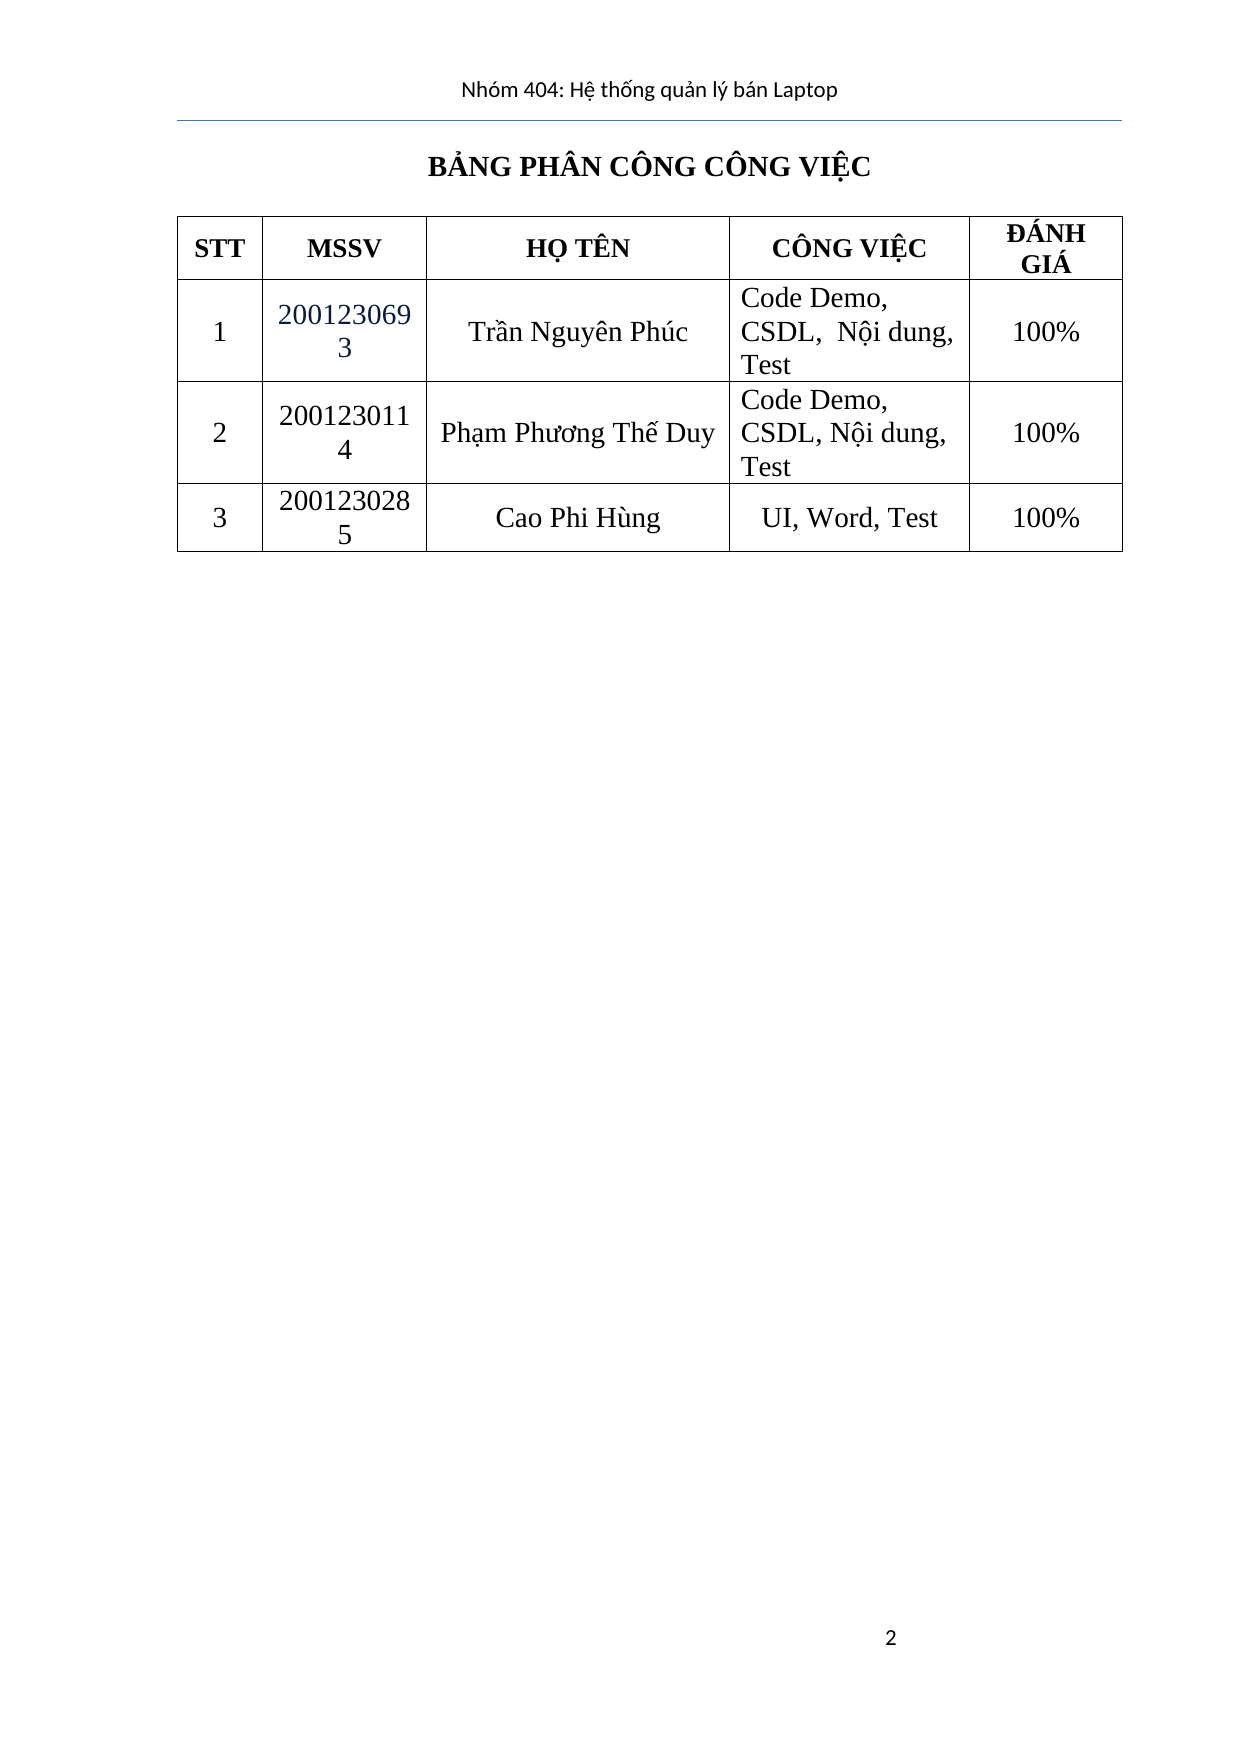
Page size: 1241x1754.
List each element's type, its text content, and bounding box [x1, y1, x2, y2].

table_cell 100% [970, 382, 1122, 482]
table_cell UI, Word, Test [730, 484, 969, 551]
table_cell 100% [970, 280, 1122, 381]
table_cell Code Demo, CSDL, Nội dung, Test [730, 382, 969, 482]
table_header HỌ TÊN [427, 217, 729, 279]
table_header ĐÁNH GIÁ [970, 217, 1122, 279]
table_cell Code Demo, CSDL, Nội dung, Test [730, 280, 969, 381]
table_header MSSV [263, 217, 426, 279]
table_cell 3 [178, 484, 262, 551]
table_cell 2001230693 [263, 280, 426, 381]
table_header CÔNG VIỆC [730, 217, 969, 279]
table_cell Phạm Phương Thế Duy [427, 382, 729, 482]
table_cell 2 [178, 382, 262, 482]
table_cell 100% [970, 484, 1122, 551]
table_cell Trần Nguyên Phúc [427, 280, 729, 381]
table_cell 2001230285 [263, 484, 426, 551]
table_cell 1 [178, 280, 262, 381]
table_cell 2001230114 [263, 382, 426, 482]
text BẢNG PHÂN CÔNG CÔNG VIỆC [177, 149, 1122, 182]
table_header STT [178, 217, 262, 279]
table_cell Cao Phi Hùng [427, 484, 729, 551]
